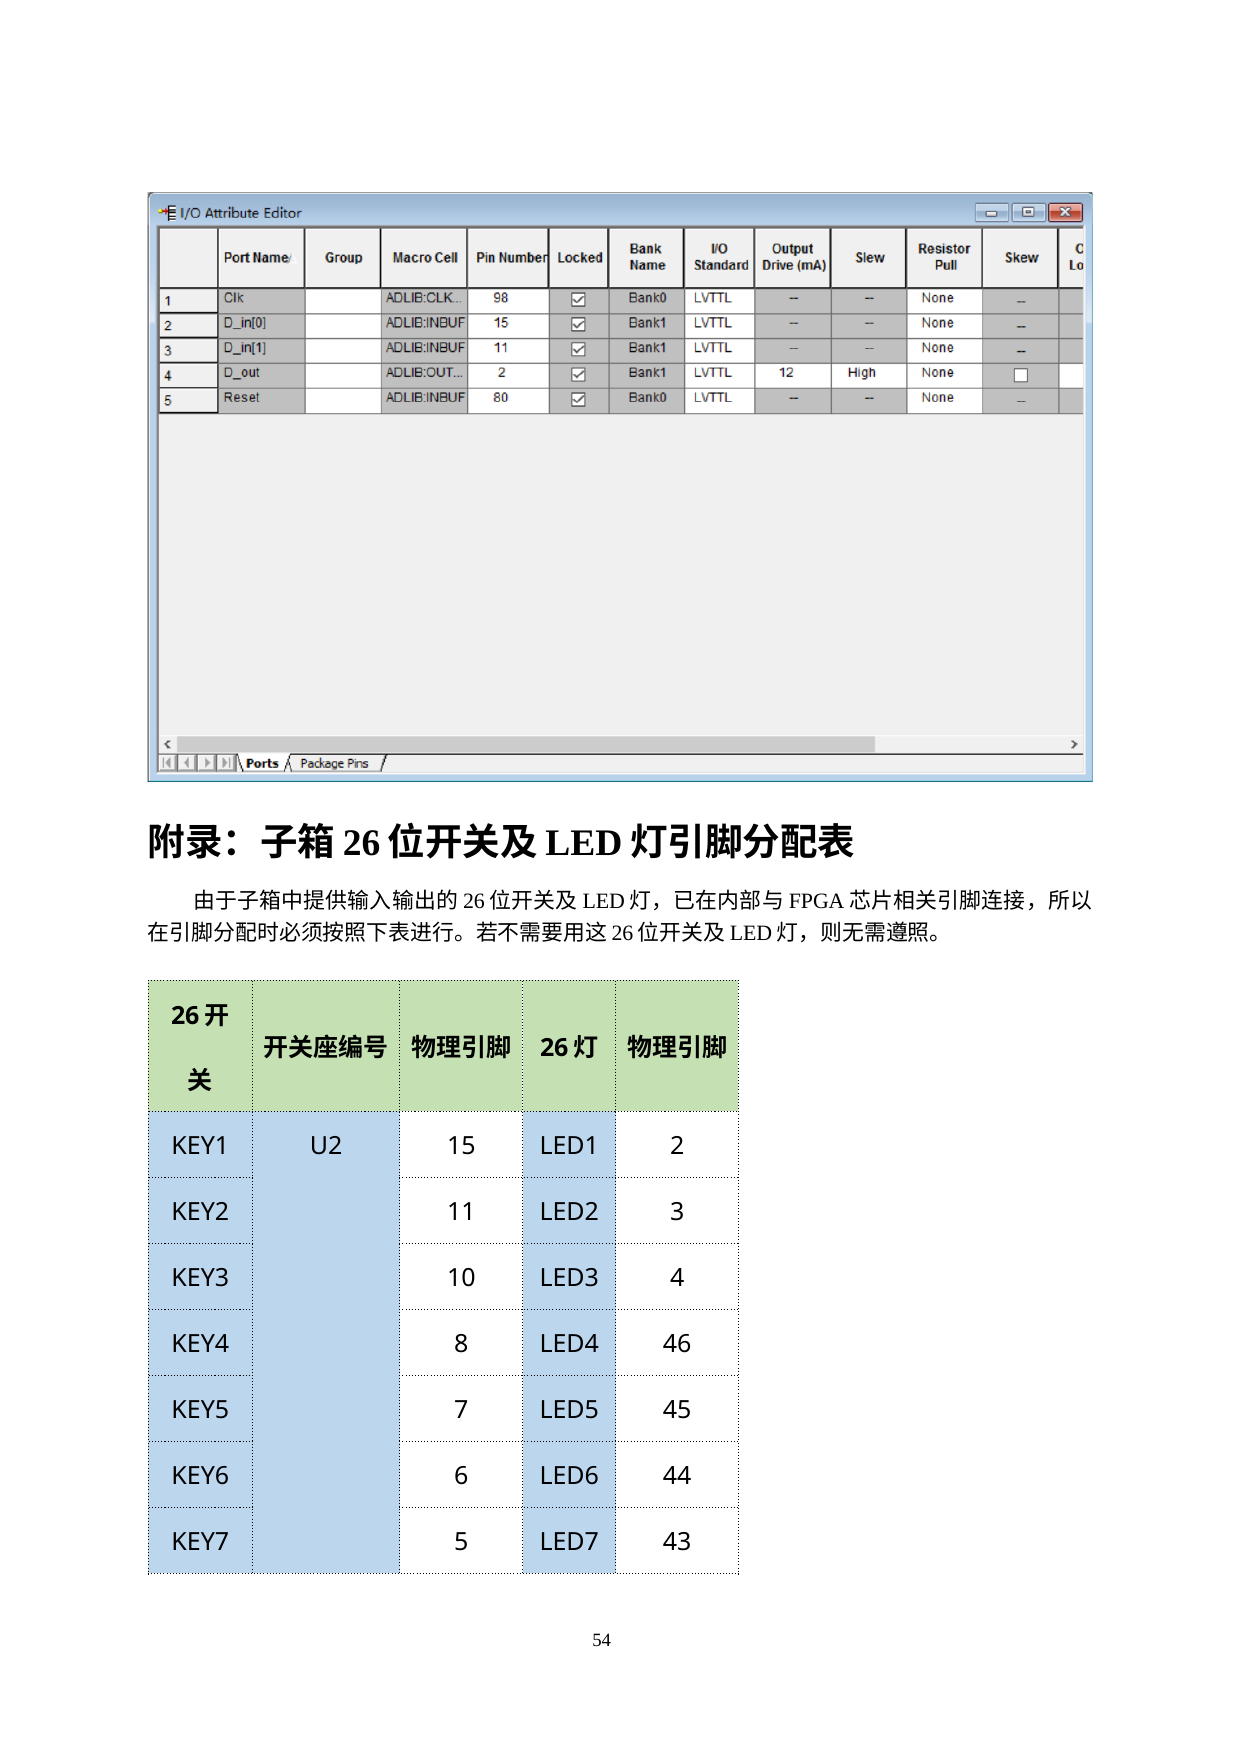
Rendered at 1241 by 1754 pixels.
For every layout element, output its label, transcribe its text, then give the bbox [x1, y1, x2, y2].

table_cell 10 [400, 1243, 522, 1309]
table_cell 15 [400, 1111, 522, 1177]
table_cell LED4 [523, 1309, 616, 1375]
table_cell KEY6 [148, 1441, 252, 1507]
text 由于子箱中提供输入输出的26位开关及LED灯，已在内部与FPGA芯片相关引脚连接，所以在引脚分配时必须按照下表进行。若不需要用这26位开关及LED灯，则无需遵照。 [148, 882, 1092, 947]
table_cell KEY5 [148, 1375, 252, 1441]
table_header 26灯 [523, 980, 616, 1111]
table_cell KEY1 [148, 1111, 252, 1177]
table_cell LED7 [523, 1507, 616, 1573]
table_cell 44 [616, 1441, 738, 1507]
table_cell 45 [616, 1375, 738, 1441]
table_cell LED5 [523, 1375, 616, 1441]
table_cell 3 [616, 1177, 738, 1243]
table_cell KEY3 [148, 1243, 252, 1309]
table_cell U2 [252, 1111, 400, 1573]
subtitle 附录：子箱26位开关及LED灯引脚分配表 [148, 812, 1092, 866]
table_cell 43 [616, 1507, 738, 1573]
picture [147, 192, 1093, 782]
table_cell 11 [400, 1177, 522, 1243]
table_header 物理引脚 [400, 980, 522, 1111]
table_header 物理引脚 [616, 980, 738, 1111]
table_cell 4 [616, 1243, 738, 1309]
table_cell 46 [616, 1309, 738, 1375]
table_cell KEY4 [148, 1309, 252, 1375]
table_cell 8 [400, 1309, 522, 1375]
table_header 开关座编号 [252, 980, 400, 1111]
table_cell 5 [400, 1507, 522, 1573]
table_header 26开关 [148, 980, 252, 1111]
table_cell LED2 [523, 1177, 616, 1243]
table_cell 6 [400, 1441, 522, 1507]
table_cell 2 [616, 1111, 738, 1177]
table_cell 7 [400, 1375, 522, 1441]
table_cell KEY2 [148, 1177, 252, 1243]
table_cell LED3 [523, 1243, 616, 1309]
table_cell KEY7 [148, 1507, 252, 1573]
table_cell LED6 [523, 1441, 616, 1507]
table_cell LED1 [523, 1111, 616, 1177]
